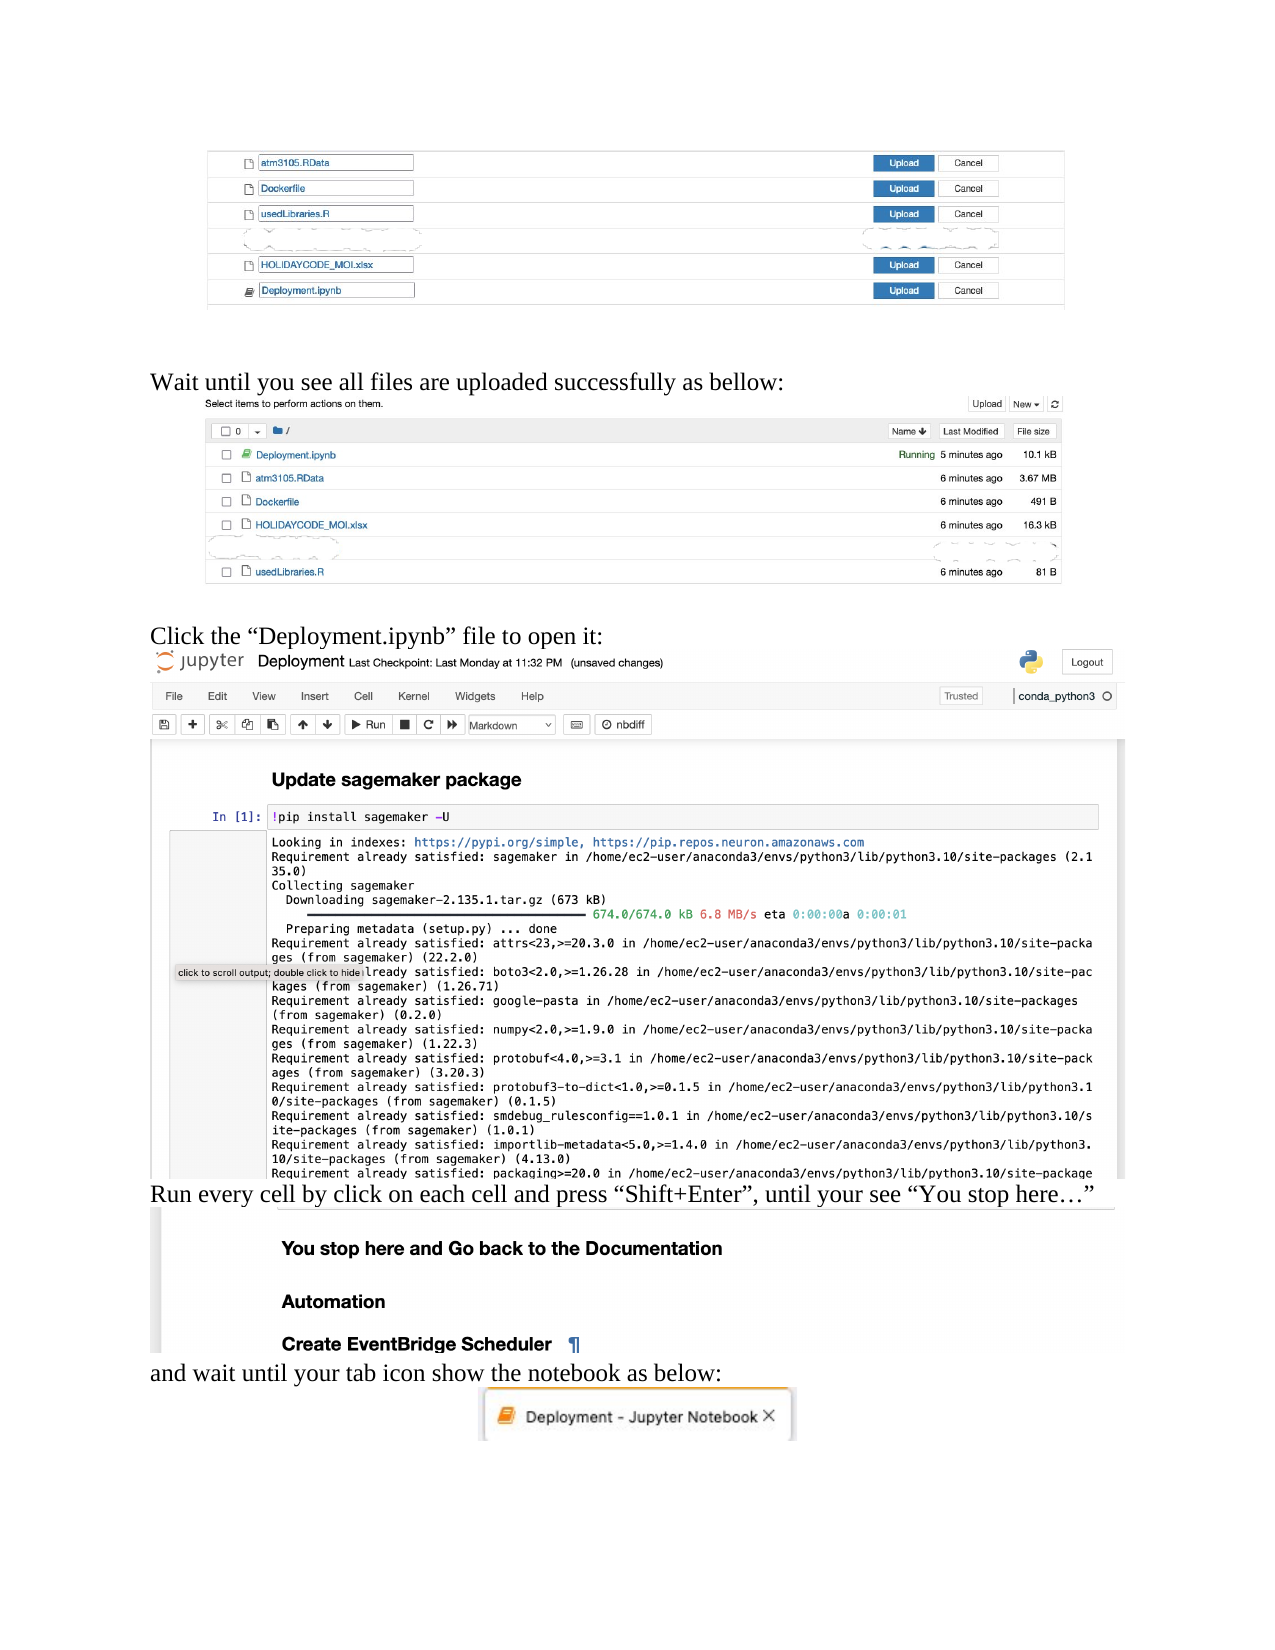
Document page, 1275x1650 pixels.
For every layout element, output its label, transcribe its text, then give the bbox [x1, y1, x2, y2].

text Wait until you see all files are uploaded successfully as bellow: [150, 367, 1125, 396]
text Run every cell by click on each cell and press “Shift+Enter”, until your see “You stop here…” and wait until your tab icon show the notebook as below: [150, 1353, 1125, 1387]
picture [198, 150, 1077, 310]
picture [150, 1207, 1125, 1353]
picture [477, 1387, 798, 1441]
picture [150, 649, 1125, 1179]
text Click the “Deployment.ipynb” file to open it: [150, 621, 1125, 649]
text Run every cell by click on each cell and press “Shift+Enter”, until your see “You stop here…” and wait until your tab icon show the notebook as below: [150, 1179, 1125, 1207]
picture [198, 396, 1077, 592]
